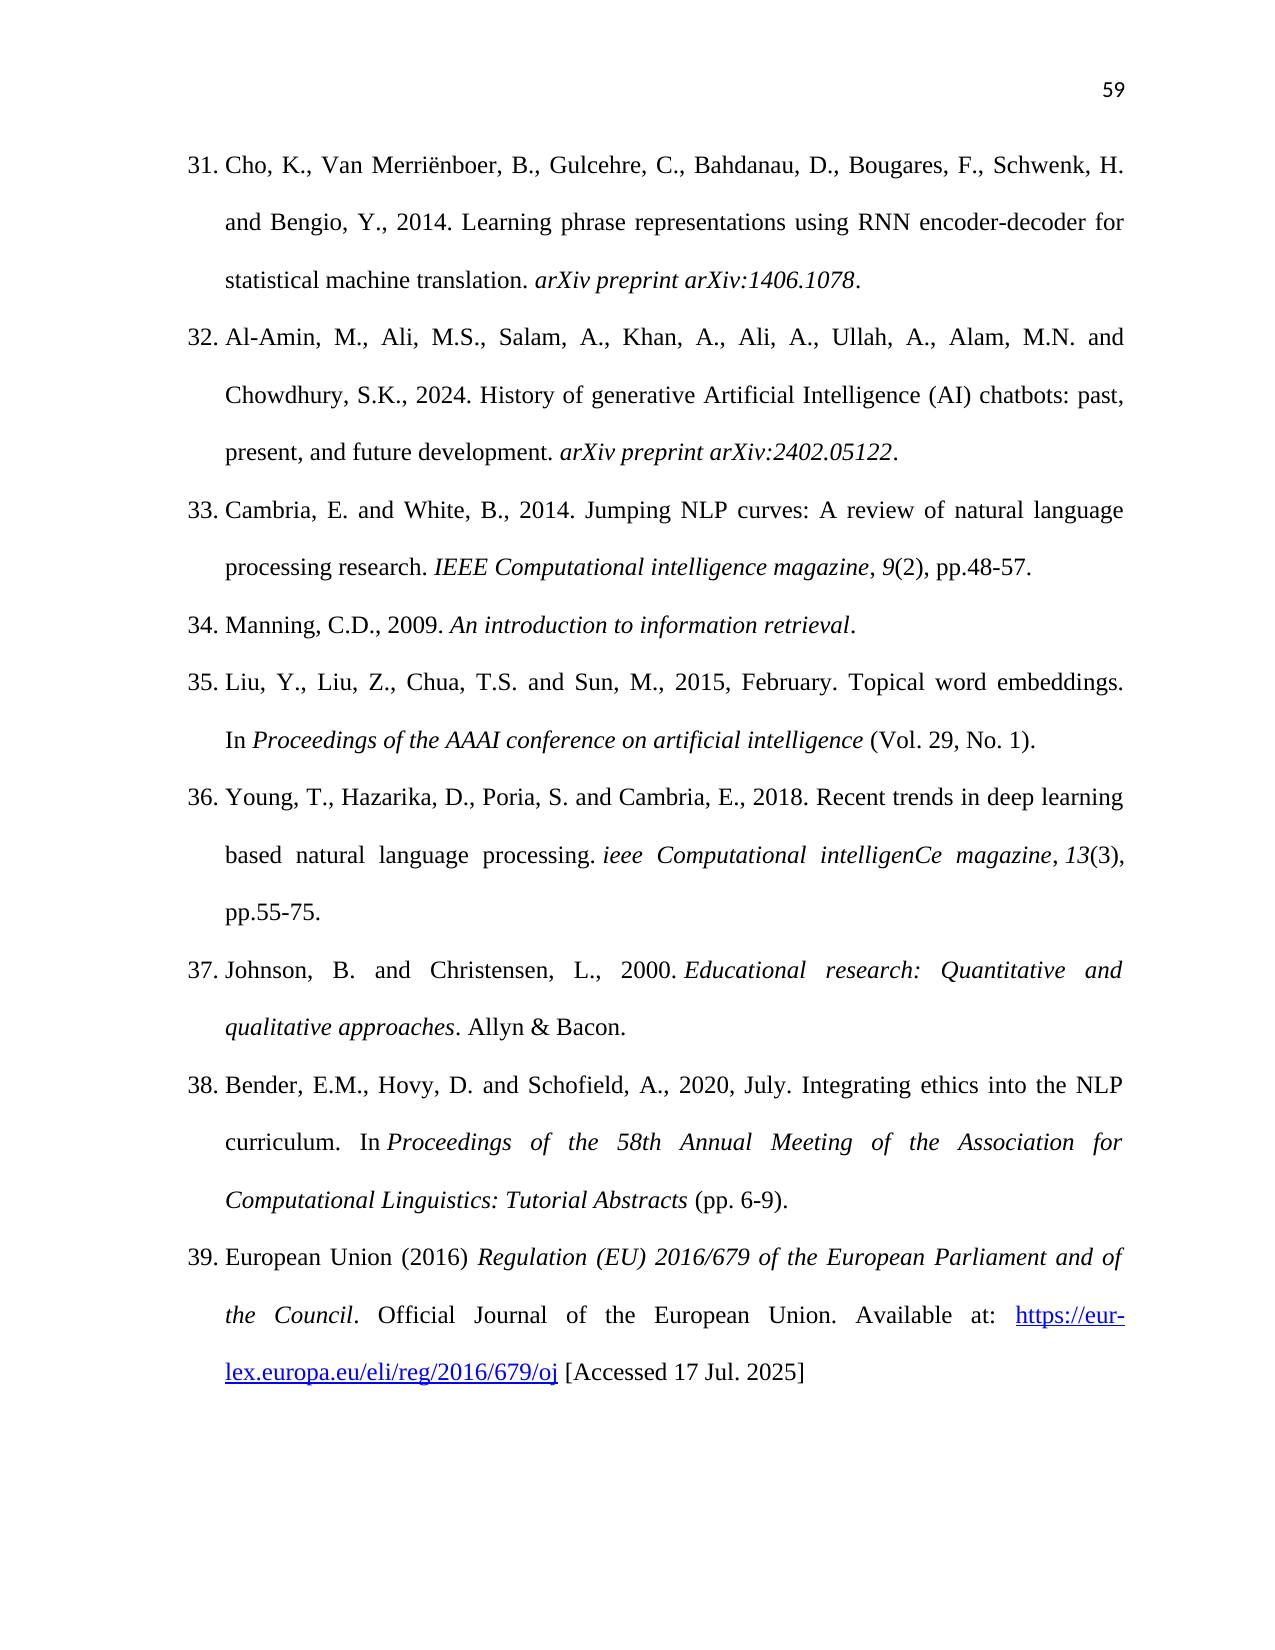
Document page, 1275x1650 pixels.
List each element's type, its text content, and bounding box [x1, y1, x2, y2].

list Young, T., Hazarika, D., Poria, S. and Cambria, E., 2018. Recent trends in deep learning based natural language processing. ieee Computational intelligenCe magazine, 13(3), pp.55-75. [187, 782, 1125, 926]
list European Union (2016) Regulation (EU) 2016/679 of the European Parliament and of the Council. Official Journal of the European Union. Available at: https://eur-lex.europa.eu/eli/reg/2016/679/oj [Accessed 17 Jul. 2025] [187, 1242, 1125, 1386]
list Cambria, E. and White, B., 2014. Jumping NLP curves: A review of natural language processing research. IEEE Computational intelligence magazine, 9(2), pp.48-57. [187, 495, 1125, 581]
list Bender, E.M., Hovy, D. and Schofield, A., 2020, July. Integrating ethics into the NLP curriculum. In Proceedings of the 58th Annual Meeting of the Association for Computational Linguistics: Tutorial Abstracts (pp. 6-9). [187, 1070, 1125, 1214]
list Manning, C.D., 2009. An introduction to information retrieval. [187, 610, 1125, 639]
list Johnson, B. and Christensen, L., 2000. Educational research: Quantitative and qualitative approaches. Allyn & Bacon. [187, 955, 1125, 1041]
list Al-Amin, M., Ali, M.S., Salam, A., Khan, A., Ali, A., Ullah, A., Alam, M.N. and Chowdhury, S.K., 2024. History of generative Artificial Intelligence (AI) chatbots: past, present, and future development. arXiv preprint arXiv:2402.05122. [187, 322, 1125, 466]
list Cho, K., Van Merriënboer, B., Gulcehre, C., Bahdanau, D., Bougares, F., Schwenk, H. and Bengio, Y., 2014. Learning phrase representations using RNN encoder-decoder for statistical machine translation. arXiv preprint arXiv:1406.1078. [187, 150, 1125, 294]
list Liu, Y., Liu, Z., Chua, T.S. and Sun, M., 2015, February. Topical word embeddings. In Proceedings of the AAAI conference on artificial intelligence (Vol. 29, No. 1). [187, 667, 1125, 754]
